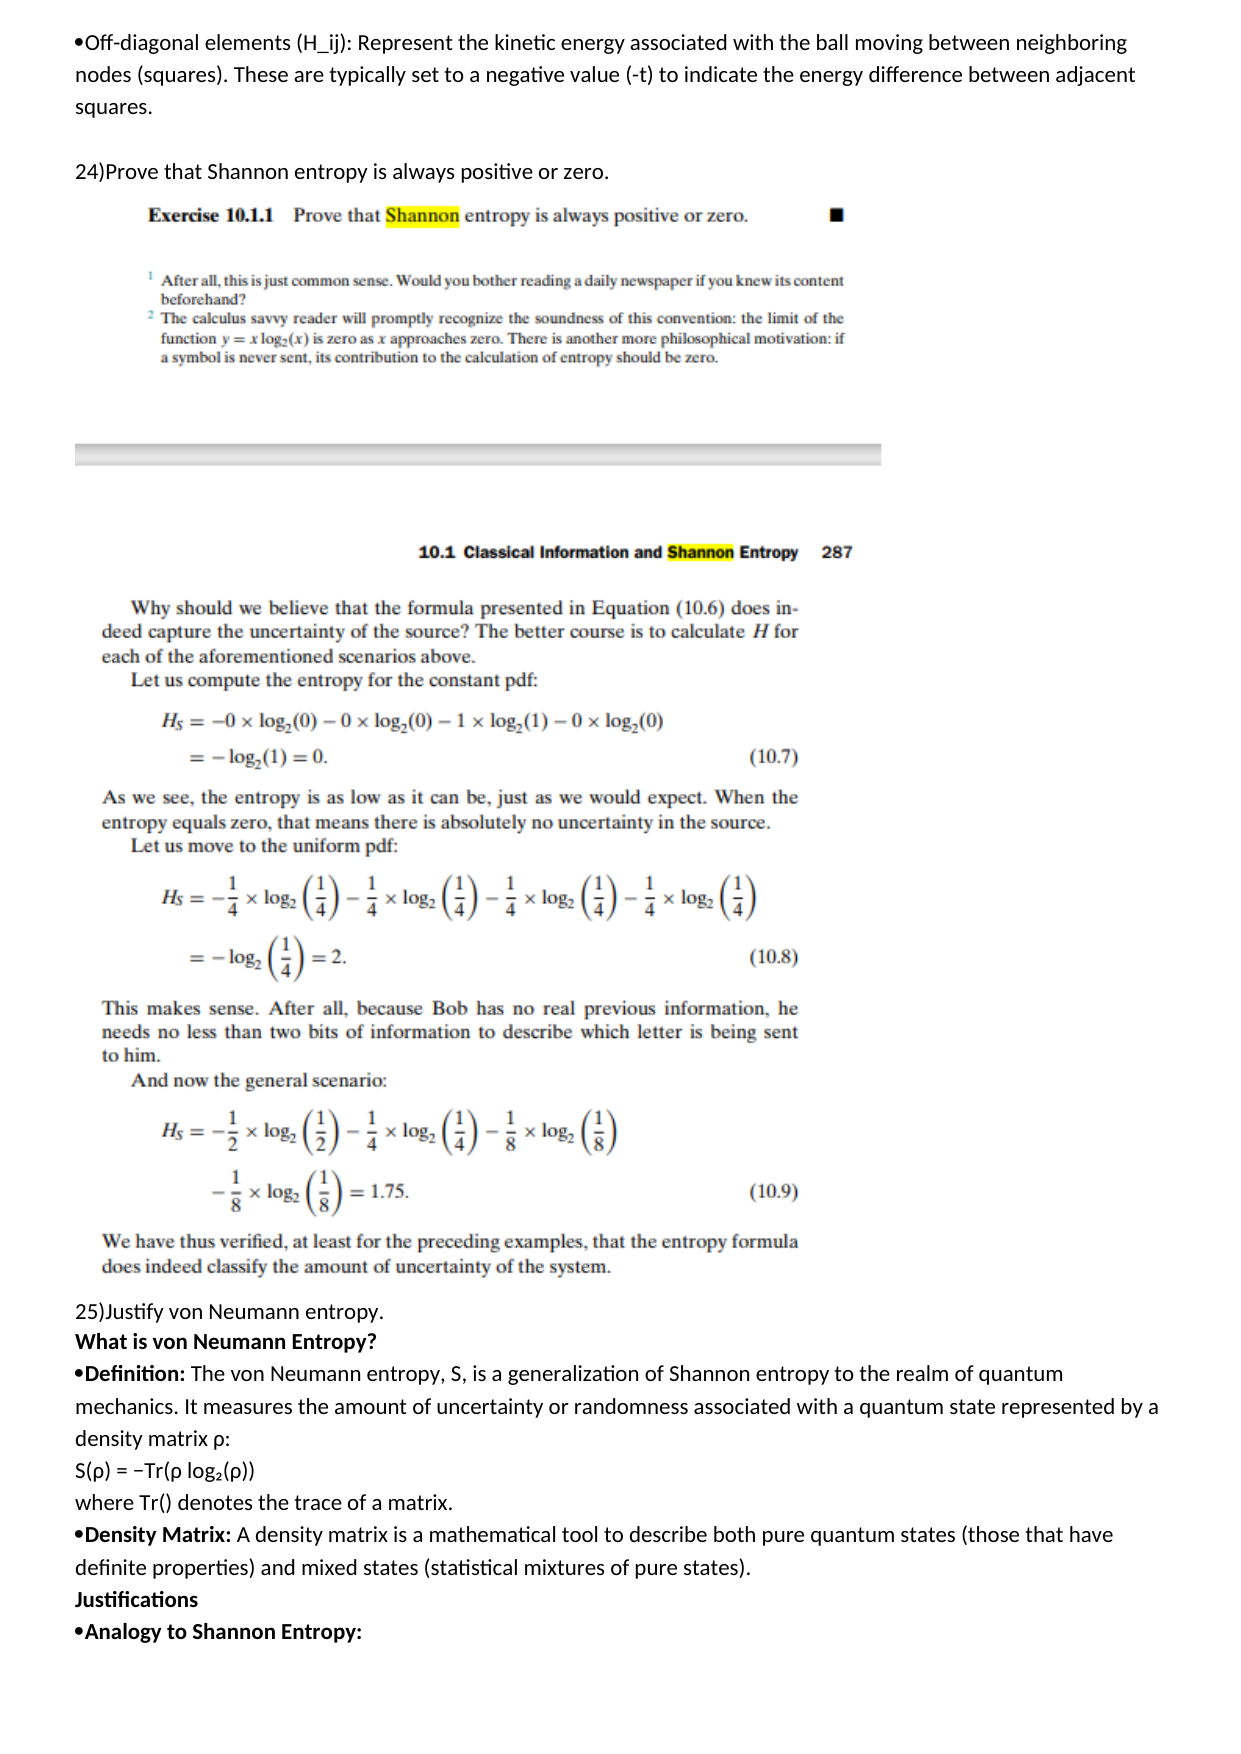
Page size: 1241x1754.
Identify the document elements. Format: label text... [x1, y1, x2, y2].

text 25)Justify von Neumann entropy. [75, 1297, 1165, 1325]
list S(ρ) = −Tr(ρ log₂(ρ)) [75, 1456, 1165, 1484]
list Density Matrix: A density matrix is a mathematical tool to describe both pure quantum states (those that have definite properties) and mixed states (statistical mixtures of pure states). [75, 1521, 1165, 1581]
text Justifications [75, 1585, 1165, 1613]
list Off-diagonal elements (H_ij): Represent the kinetic energy associated with the ball moving between neighboring nodes (squares). These are typically set to a negative value (-t) to indicate the energy difference between adjacent squares. [75, 28, 1165, 121]
list where Tr() denotes the trace of a matrix. [75, 1488, 1165, 1516]
text What is von Neumann Entropy? [75, 1327, 1165, 1355]
picture [75, 187, 882, 1295]
text 24)Prove that Shannon entropy is always positive or zero. [75, 157, 1165, 185]
list Definition: The von Neumann entropy, S, is a generalization of Shannon entropy to the realm of quantum mechanics. It measures the amount of uncertainty or randomness associated with a quantum state represented by a density matrix ρ: [75, 1359, 1165, 1452]
list Analogy to Shannon Entropy: [75, 1617, 1165, 1645]
